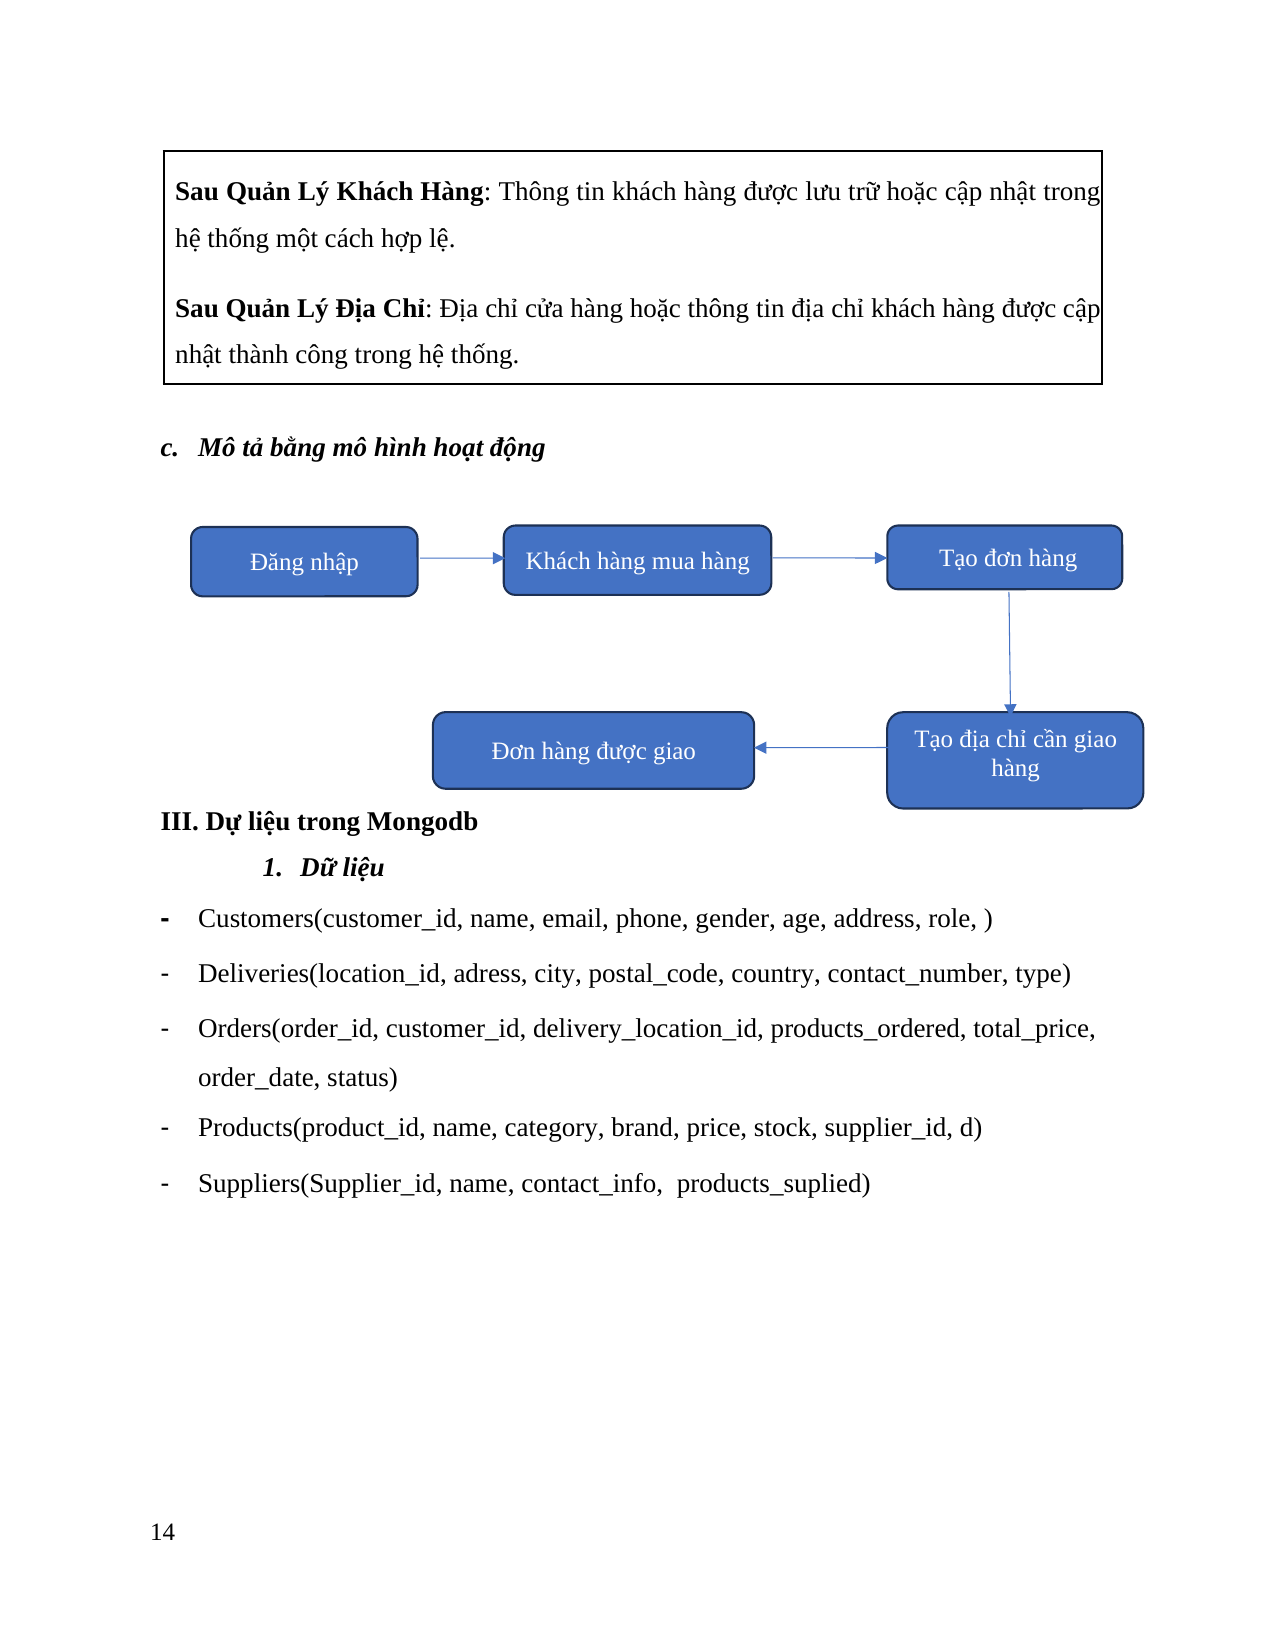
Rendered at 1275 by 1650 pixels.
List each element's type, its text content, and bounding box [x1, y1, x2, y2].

list Mô tả bằng mô hình hoạt động [160, 431, 1125, 462]
list Deliveries(location_id, adress, city, postal_code, country, contact_number, type) [160, 953, 1125, 990]
list Suppliers(Supplier_id, name, contact_info, products_suplied) [160, 1163, 1125, 1200]
list Dữ liệu [262, 851, 1125, 882]
list Products(product_id, name, category, brand, price, stock, supplier_id, d) [160, 1108, 1125, 1144]
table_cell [165, 152, 1101, 383]
list Orders(order_id, customer_id, delivery_location_id, products_ordered, total_price, order_date, status) [160, 1009, 1125, 1092]
list Customers(customer_id, name, email, phone, gender, age, address, role, ) [160, 898, 1125, 935]
text III. Dự liệu trong Mongodb [160, 805, 1125, 836]
